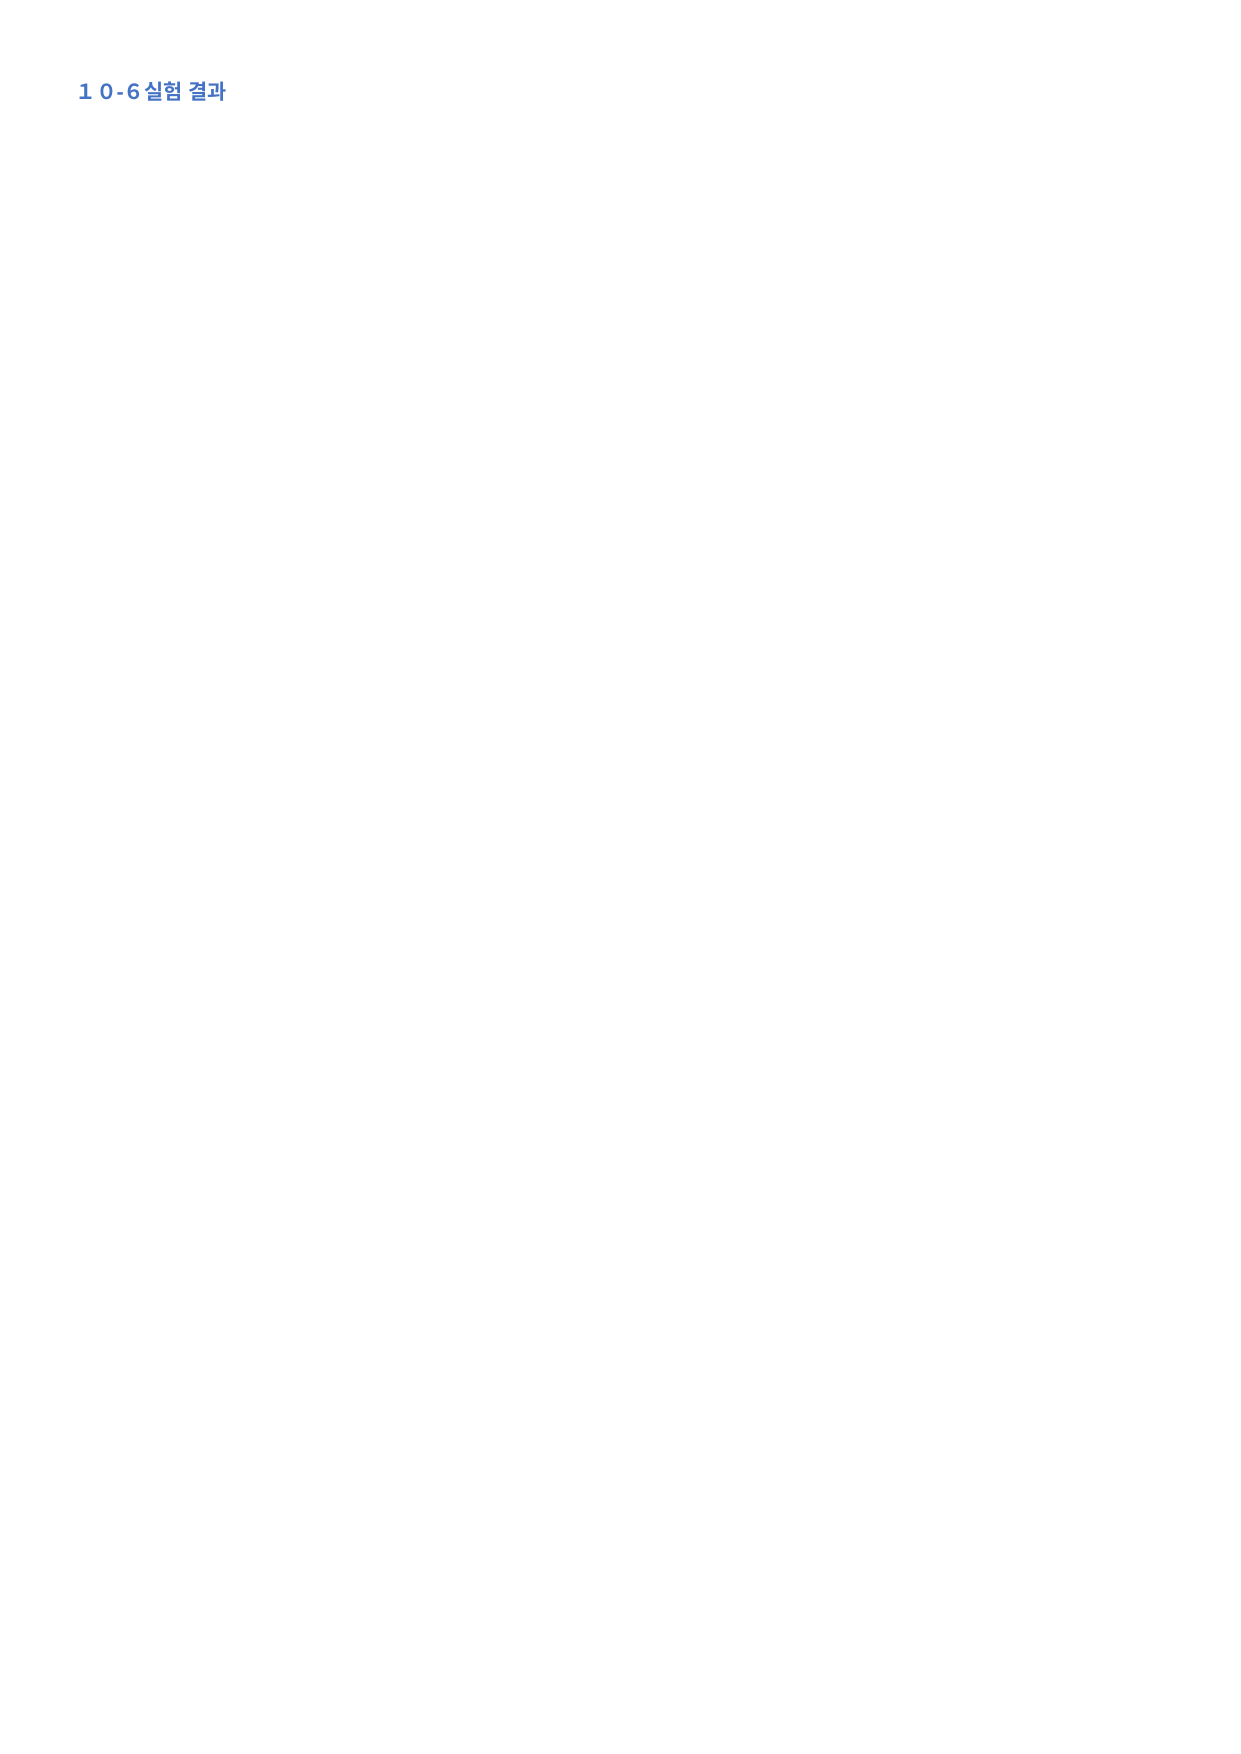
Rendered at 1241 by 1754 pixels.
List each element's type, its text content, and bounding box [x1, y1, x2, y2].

subtitle 실험 결과 [75, 75, 1165, 105]
